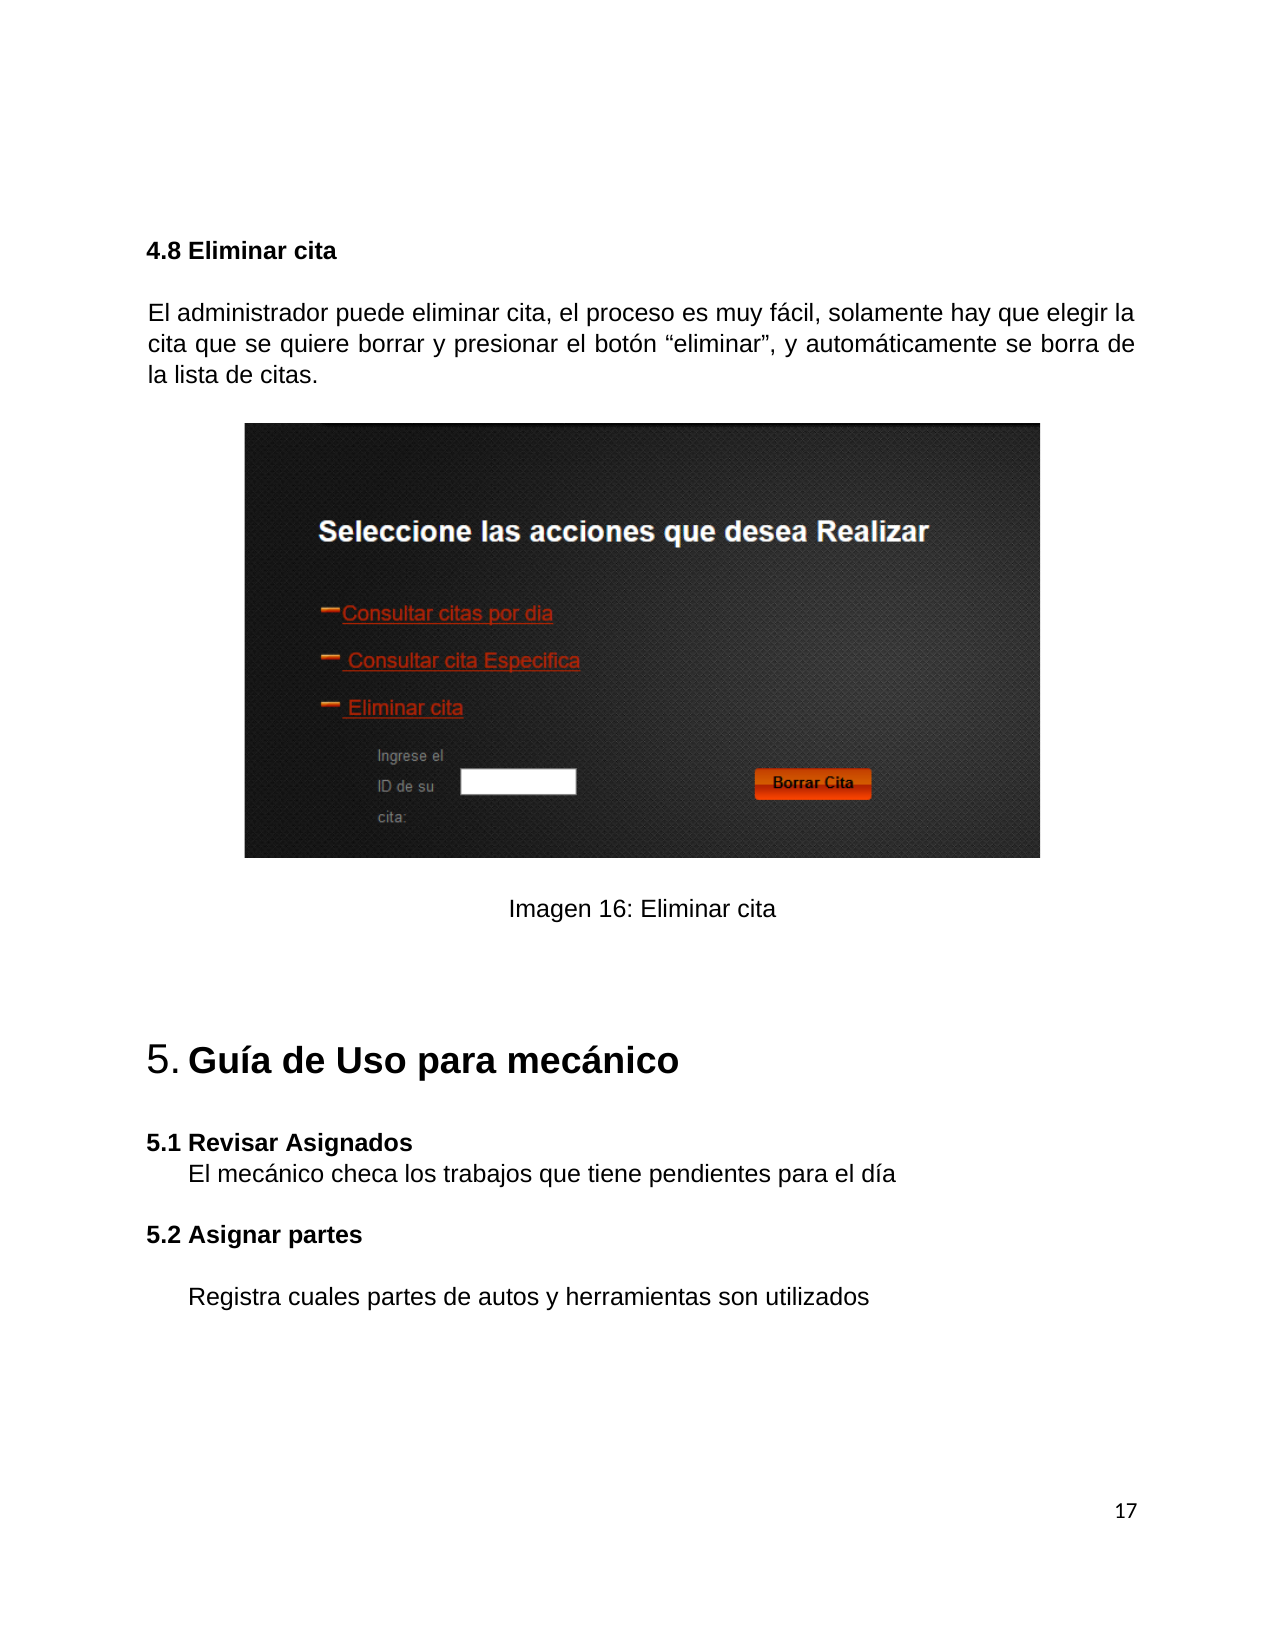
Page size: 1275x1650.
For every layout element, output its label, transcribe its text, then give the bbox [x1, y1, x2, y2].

text El administrador puede eliminar cita, el proceso es muy fácil, solamente hay que elegir la cita que se quiere borrar y presionar el botón “eliminar”, y automáticamente se borra de la lista de citas. [148, 298, 1137, 389]
subtitle Asignar partes [146, 1220, 1137, 1249]
text El mecánico checa los trabajos que tiene pendientes para el día [188, 1159, 1137, 1188]
text Imagen 16: Eliminar cita [148, 894, 1137, 923]
subtitle Revisar Asignados [146, 1128, 1137, 1157]
subtitle Guía de Uso para mecánico [146, 1034, 1137, 1082]
text Registra cuales partes de autos y herramientas son utilizados [188, 1282, 1137, 1311]
picture [244, 423, 1041, 858]
subtitle Eliminar cita [146, 236, 1137, 264]
